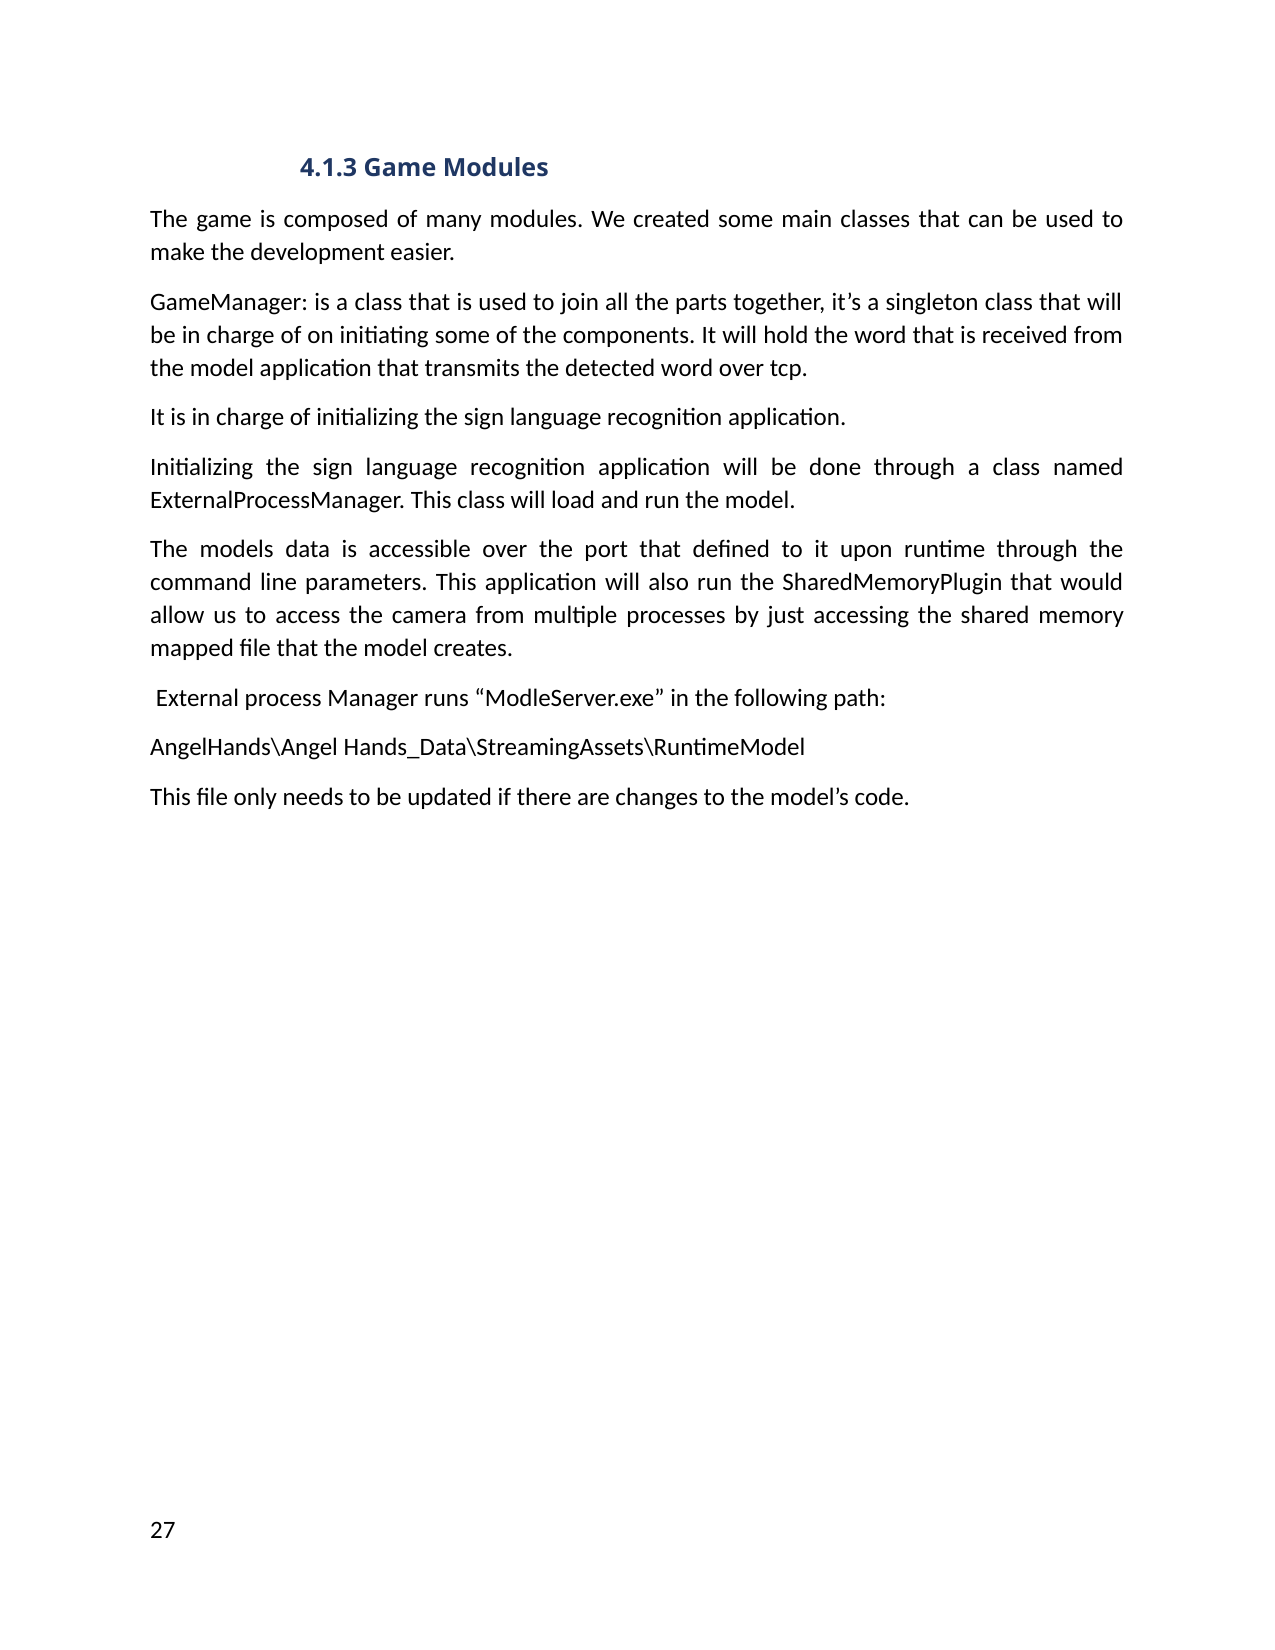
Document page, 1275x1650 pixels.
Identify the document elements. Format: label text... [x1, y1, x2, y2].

subtitle 4.1.3 Game Modules [300, 150, 1125, 184]
text External process Manager runs “ModleServer.exe” in the following path: [150, 682, 1125, 712]
text Initializing the sign language recognition application will be done through a class named ExternalProcessManager. This class will load and run the model. [150, 451, 1125, 514]
text AngelHands\Angel Hands_Data\StreamingAssets\RuntimeModel [150, 731, 1125, 762]
text GameManager: is a class that is used to join all the parts together, it’s a singleton class that will be in charge of on initiating some of the components. It will hold the word that is received from the model application that transmits the detected word over tcp. [150, 286, 1125, 382]
text It is in charge of initializing the sign language recognition application. [150, 401, 1125, 432]
text The models data is accessible over the port that defined to it upon runtime through the command line parameters. This application will also run the SharedMemoryPlugin that would allow us to access the camera from multiple processes by just accessing the shared memory mapped file that the model creates. [150, 533, 1125, 663]
text The game is composed of many modules. We created some main classes that can be used to make the development easier. [150, 203, 1125, 267]
text This file only needs to be updated if there are changes to the model’s code. [150, 781, 1125, 811]
